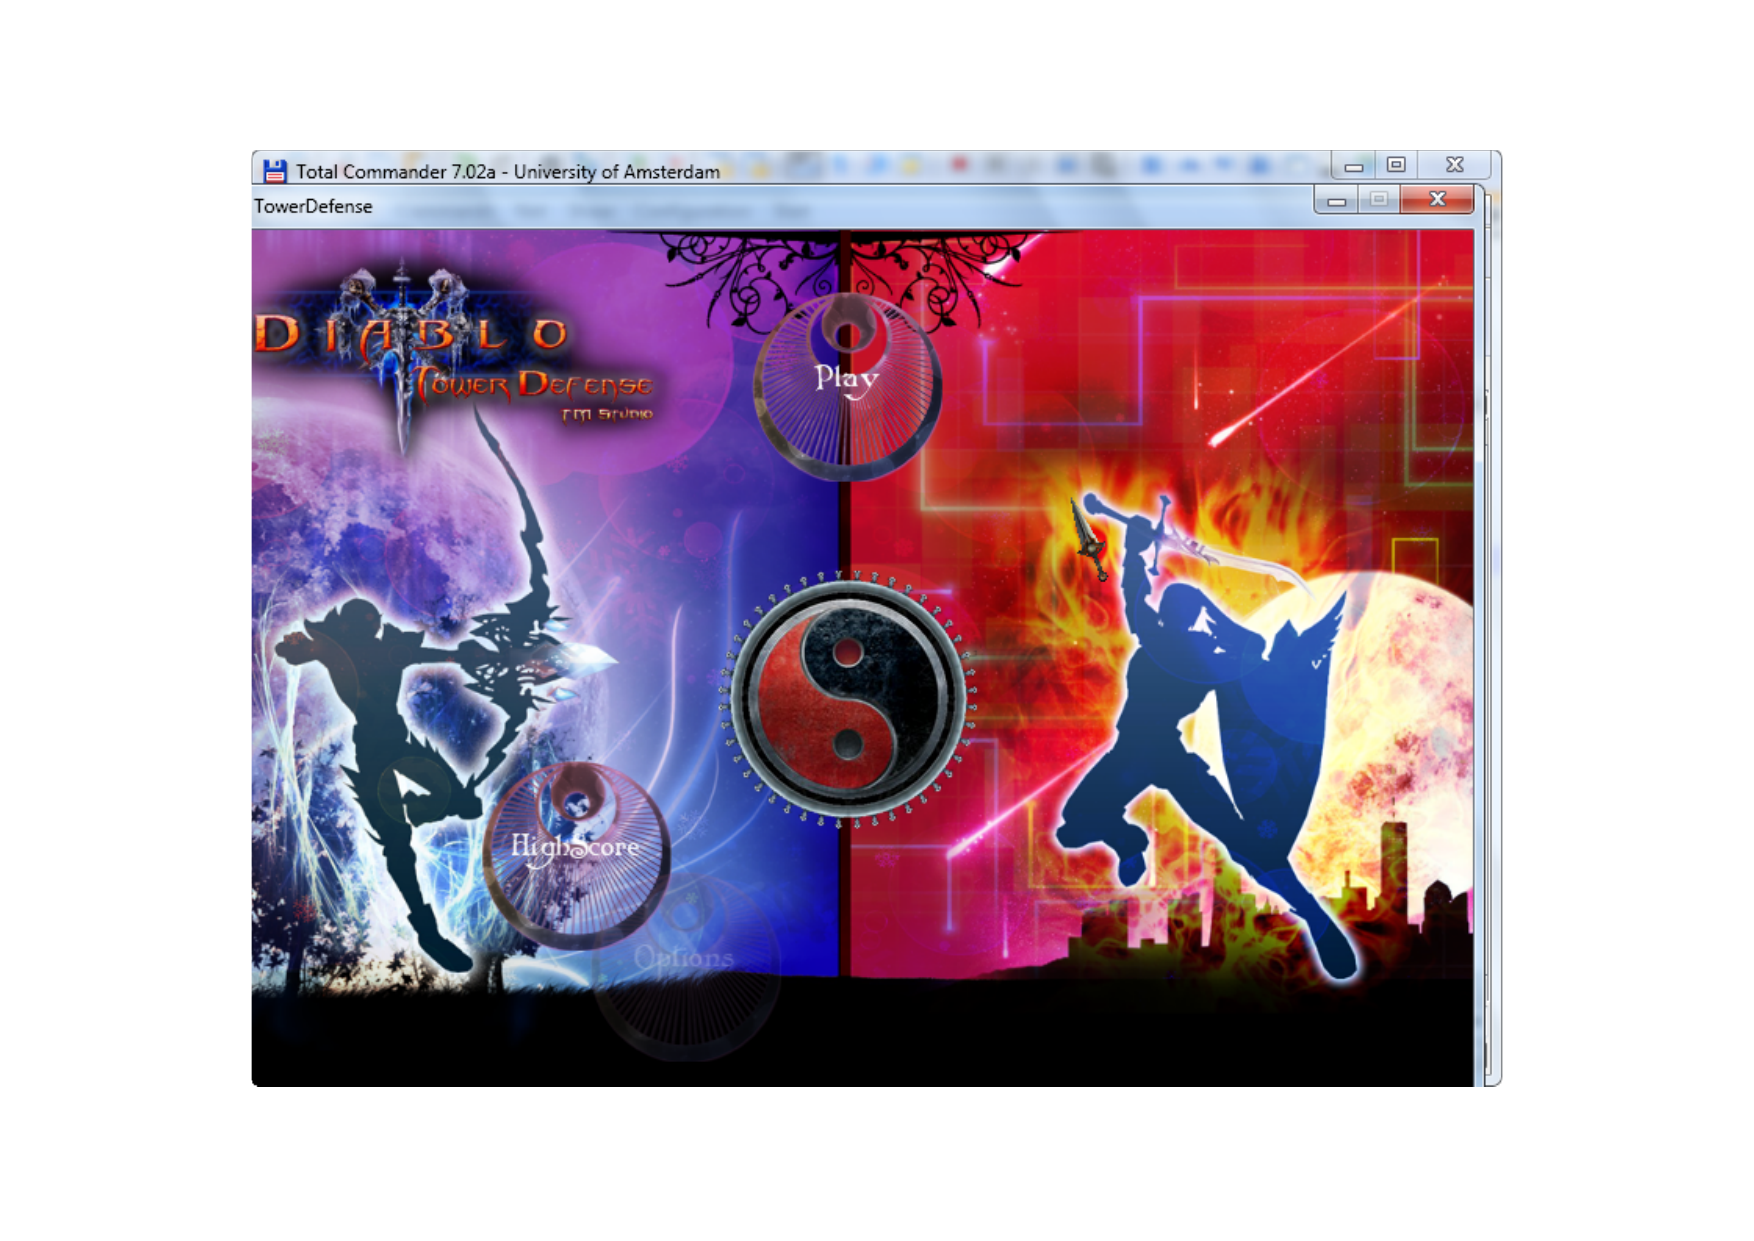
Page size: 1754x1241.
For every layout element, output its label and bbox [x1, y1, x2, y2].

picture [251, 150, 1503, 1087]
